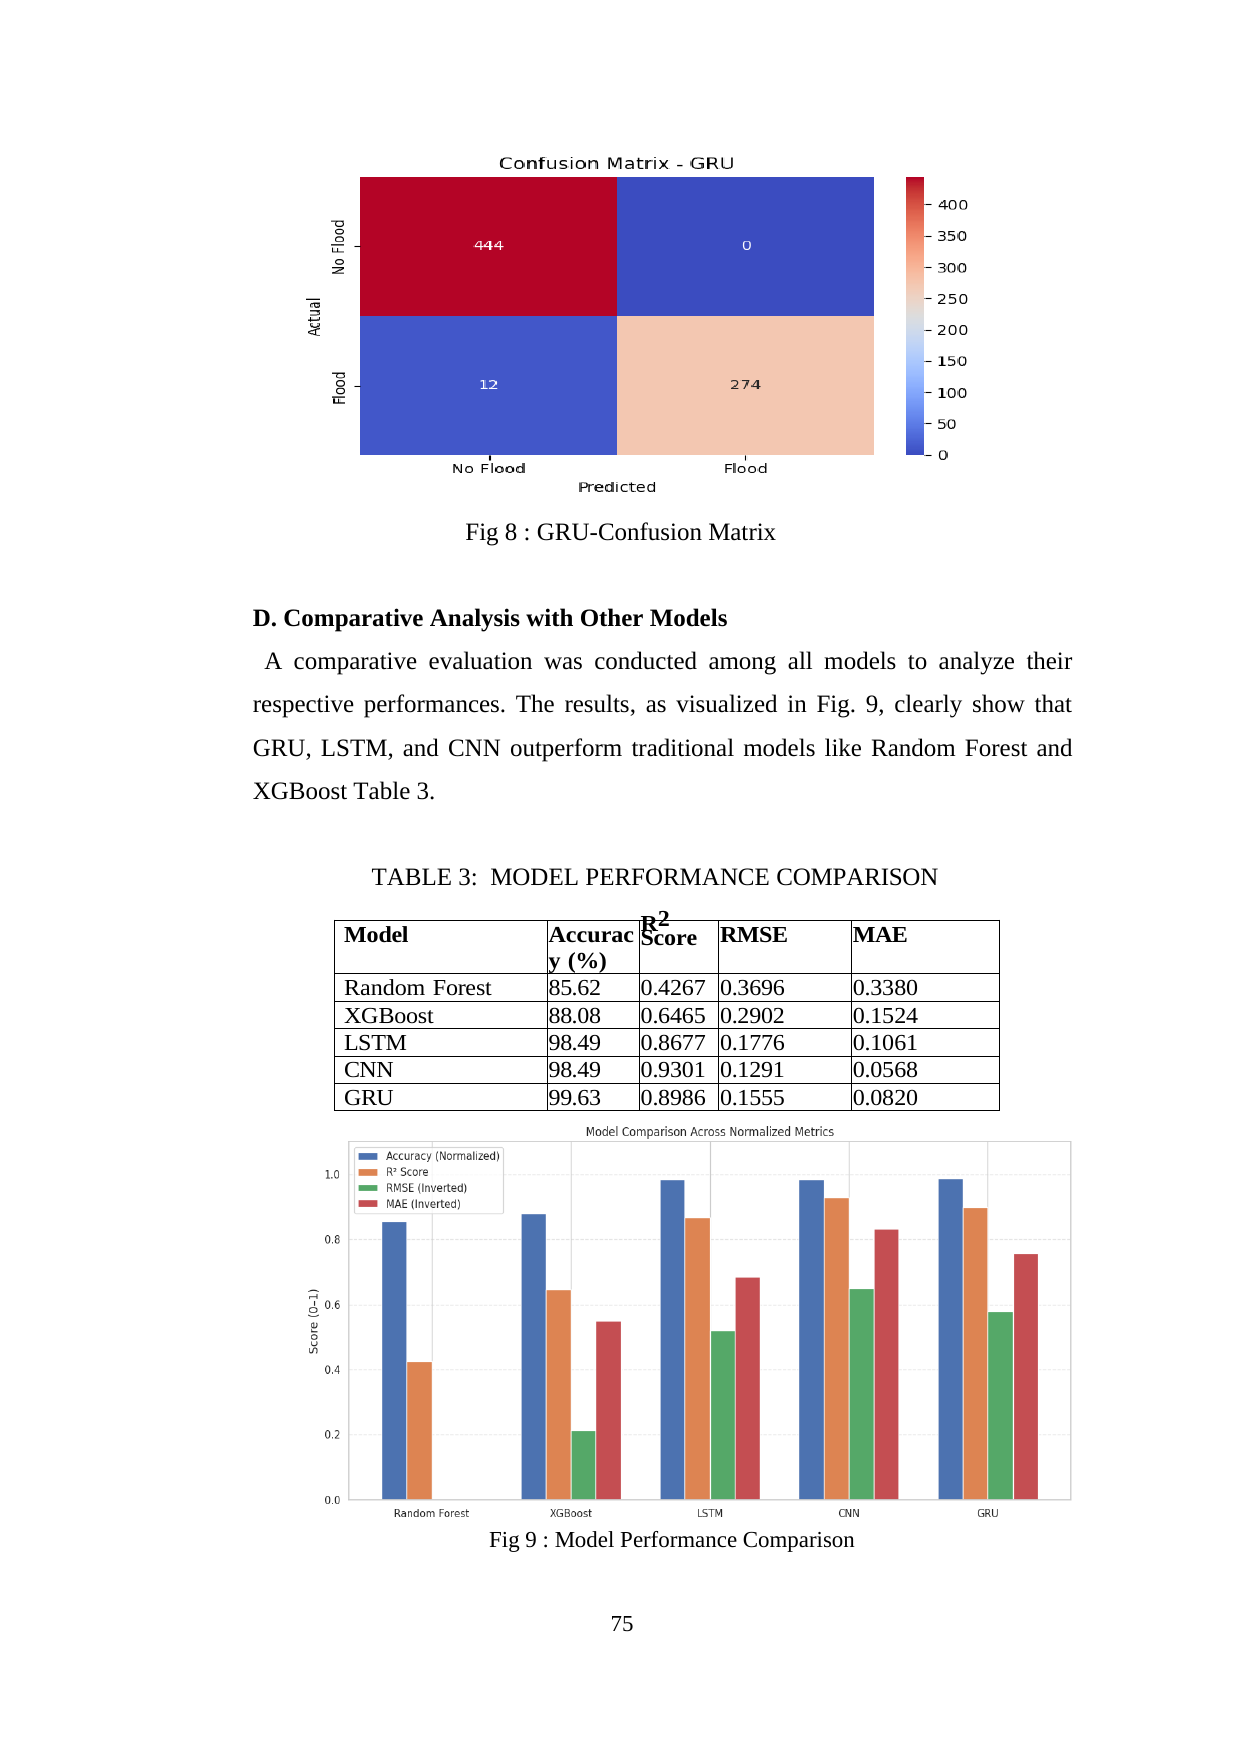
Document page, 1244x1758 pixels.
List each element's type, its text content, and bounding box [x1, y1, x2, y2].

table_cell 0.6465 [640, 1002, 718, 1028]
table_header R2 Score [640, 921, 718, 973]
table_header RMSE [719, 921, 851, 973]
table_cell 0.1291 [719, 1057, 851, 1083]
table_cell GRU [335, 1084, 547, 1110]
text D. Comparative Analysis with Other Models [253, 603, 1073, 632]
table_cell 0.3380 [852, 974, 999, 1001]
table_cell 0.0568 [852, 1057, 999, 1083]
text TABLE 3: MODEL PERFORMANCE COMPARISON [253, 862, 1073, 891]
table_cell 98.49 [548, 1057, 639, 1083]
table_cell LSTM [335, 1029, 547, 1056]
table_cell 0.3696 [719, 974, 851, 1001]
table_header Accuracy (%) [548, 921, 639, 973]
table_cell 0.2902 [719, 1002, 851, 1028]
table_cell 88.08 [548, 1002, 639, 1028]
table_cell 99.63 [548, 1084, 639, 1110]
table_cell 98.49 [548, 1029, 639, 1056]
picture [296, 147, 981, 503]
table_cell Random Forest [335, 974, 547, 1001]
table_cell 0.1555 [719, 1084, 851, 1110]
table_header Model [335, 921, 547, 973]
text A comparative evaluation was conducted among all models to analyze their respective performances. The results, as visualized in Fig. 9, clearly show that GRU, LSTM, and CNN outperform traditional models like Random Forest and XGBoost Table 3. [253, 646, 1073, 804]
table_cell CNN [335, 1057, 547, 1083]
table_cell 0.4267 [640, 974, 718, 1001]
table_cell 0.8986 [640, 1084, 718, 1110]
table_cell 0.1524 [852, 1002, 999, 1028]
table_cell 0.1061 [852, 1029, 999, 1056]
table_cell 0.8677 [640, 1029, 718, 1056]
table_header MAE [852, 921, 999, 973]
table_cell 0.1776 [719, 1029, 851, 1056]
text Fig 8 : GRU-Confusion Matrix [253, 517, 1073, 546]
picture [302, 1119, 1077, 1526]
table_cell 0.0820 [852, 1084, 999, 1110]
table_cell XGBoost [335, 1002, 547, 1028]
table_cell 0.9301 [640, 1057, 718, 1083]
table_cell 85.62 [548, 974, 639, 1001]
